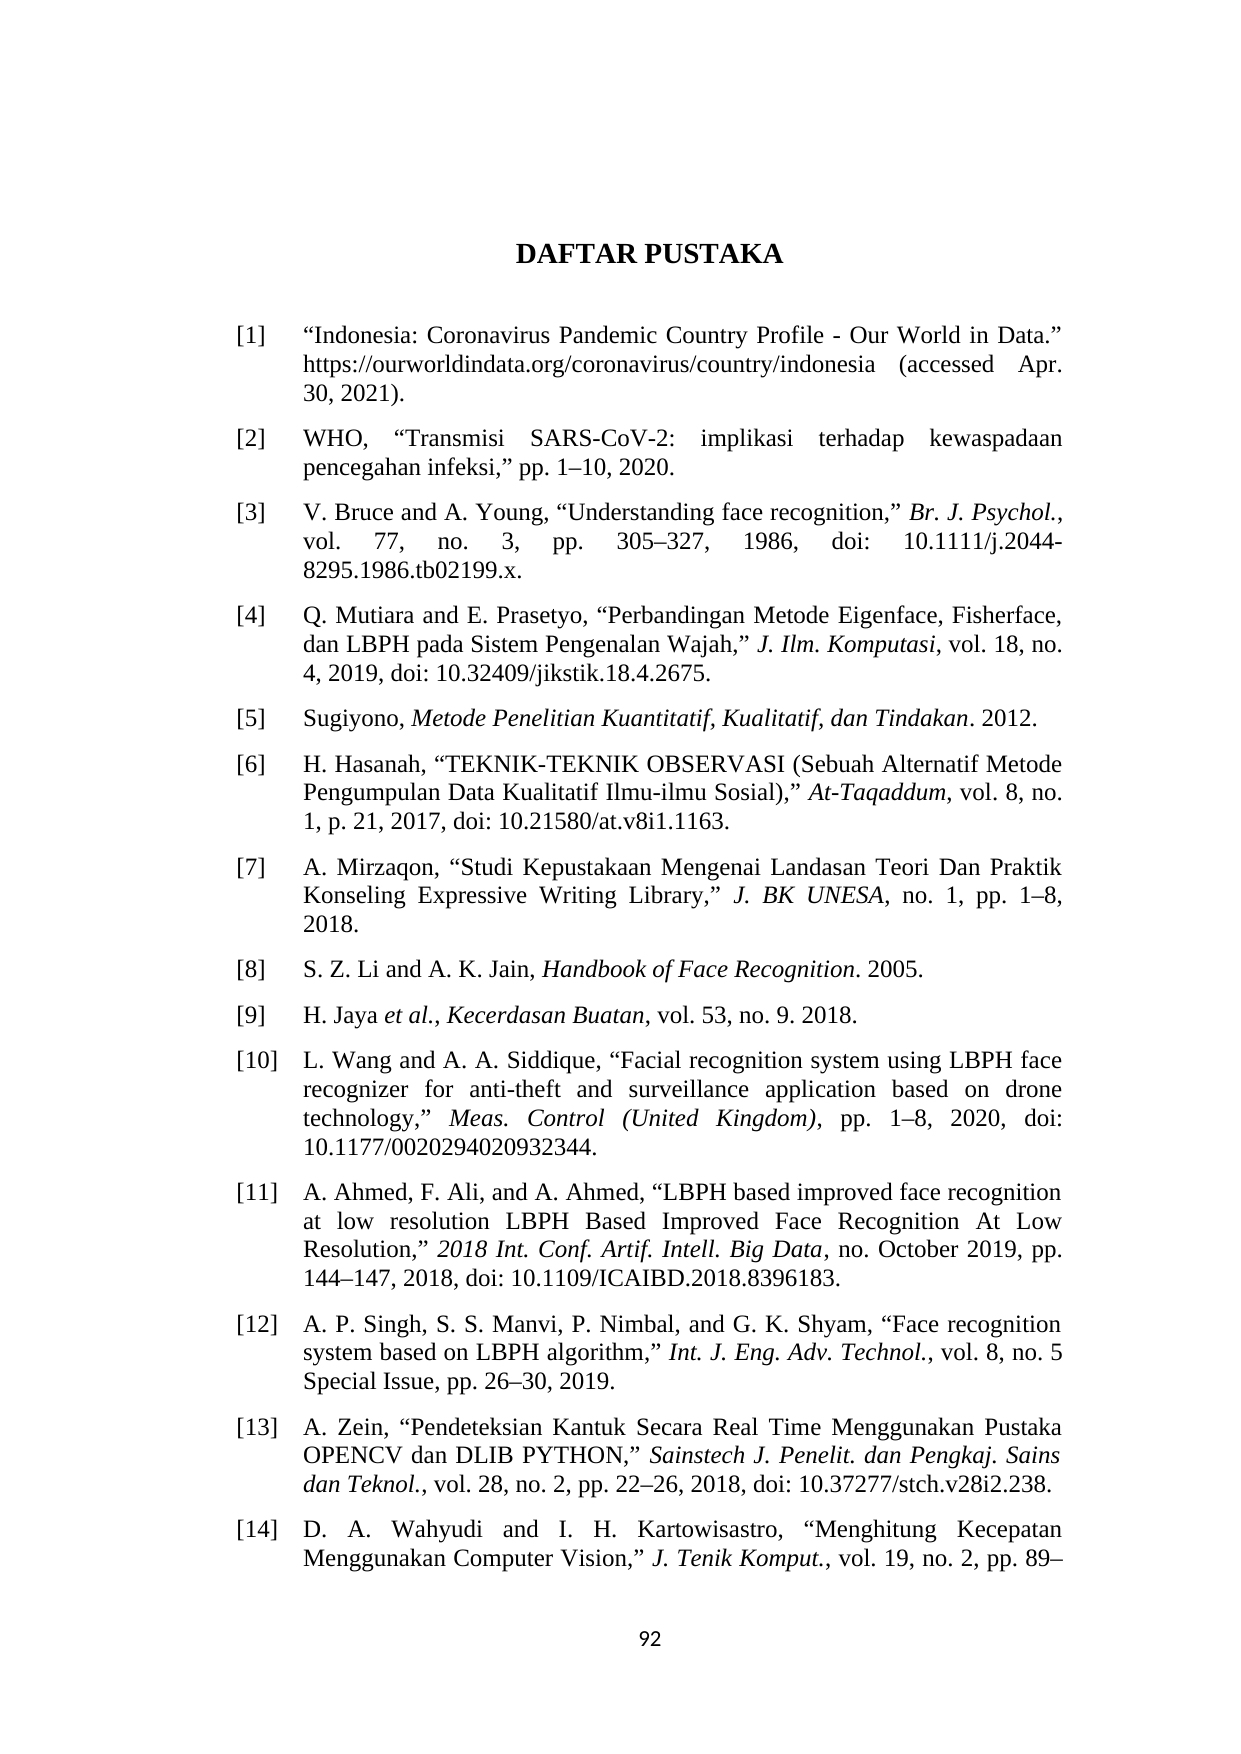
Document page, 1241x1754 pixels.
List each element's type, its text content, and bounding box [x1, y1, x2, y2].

text [8] S. Z. Li and A. K. Jain, Handbook of Face Recognition. 2005. [236, 954, 1063, 983]
text [13] A. Zein, “Pendeteksian Kantuk Secara Real Time Menggunakan Pustaka OPENCV dan DLIB PYTHON,” Sainstech J. Penelit. dan Pengkaj. Sains dan Teknol., vol. 28, no. 2, pp. 22–26, 2018, doi: 10.37277/stch.v28i2.238. [236, 1412, 1063, 1498]
text [2] WHO, “Transmisi SARS-CoV-2: implikasi terhadap kewaspadaan pencegahan infeksi,” pp. 1–10, 2020. [236, 423, 1063, 481]
text [3] V. Bruce and A. Young, “Understanding face recognition,” Br. J. Psychol., vol. 77, no. 3, pp. 305–327, 1986, doi: 10.1111/j.2044-8295.1986.tb02199.x. [236, 497, 1063, 584]
text [5] Sugiyono, Metode Penelitian Kuantitatif, Kualitatif, dan Tindakan. 2012. [236, 703, 1063, 732]
text [4] Q. Mutiara and E. Prasetyo, “Perbandingan Metode Eigenface, Fisherface, dan LBPH pada Sistem Pengenalan Wajah,” J. Ilm. Komputasi, vol. 18, no. 4, 2019, doi: 10.32409/jikstik.18.4.2675. [236, 600, 1063, 687]
subtitle DAFTAR PUSTAKA [236, 236, 1063, 270]
text [1] “Indonesia: Coronavirus Pandemic Country Profile - Our World in Data.” https://ourworldindata.org/coronavirus/country/indonesia (accessed Apr. 30, 2021). [236, 320, 1063, 407]
text [10] L. Wang and A. A. Siddique, “Facial recognition system using LBPH face recognizer for anti-theft and surveillance application based on drone technology,” Meas. Control (United Kingdom), pp. 1–8, 2020, doi: 10.1177/0020294020932344. [236, 1045, 1063, 1160]
text [6] H. Hasanah, “TEKNIK-TEKNIK OBSERVASI (Sebuah Alternatif Metode Pengumpulan Data Kualitatif Ilmu-ilmu Sosial),” At-Taqaddum, vol. 8, no. 1, p. 21, 2017, doi: 10.21580/at.v8i1.1163. [236, 749, 1063, 835]
text [11] A. Ahmed, F. Ali, and A. Ahmed, “LBPH based improved face recognition at low resolution LBPH Based Improved Face Recognition At Low Resolution,” 2018 Int. Conf. Artif. Intell. Big Data, no. October 2019, pp. 144–147, 2018, doi: 10.1109/ICAIBD.2018.8396183. [236, 1177, 1063, 1292]
text [9] H. Jaya et al., Kecerdasan Buatan, vol. 53, no. 9. 2018. [236, 1000, 1063, 1029]
text [12] A. P. Singh, S. S. Manvi, P. Nimbal, and G. K. Shyam, “Face recognition system based on LBPH algorithm,” Int. J. Eng. Adv. Technol., vol. 8, no. 5 Special Issue, pp. 26–30, 2019. [236, 1309, 1063, 1395]
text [236, 1514, 1063, 1572]
text [7] A. Mirzaqon, “Studi Kepustakaan Mengenai Landasan Teori Dan Praktik Konseling Expressive Writing Library,” J. BK UNESA, no. 1, pp. 1–8, 2018. [236, 852, 1063, 938]
